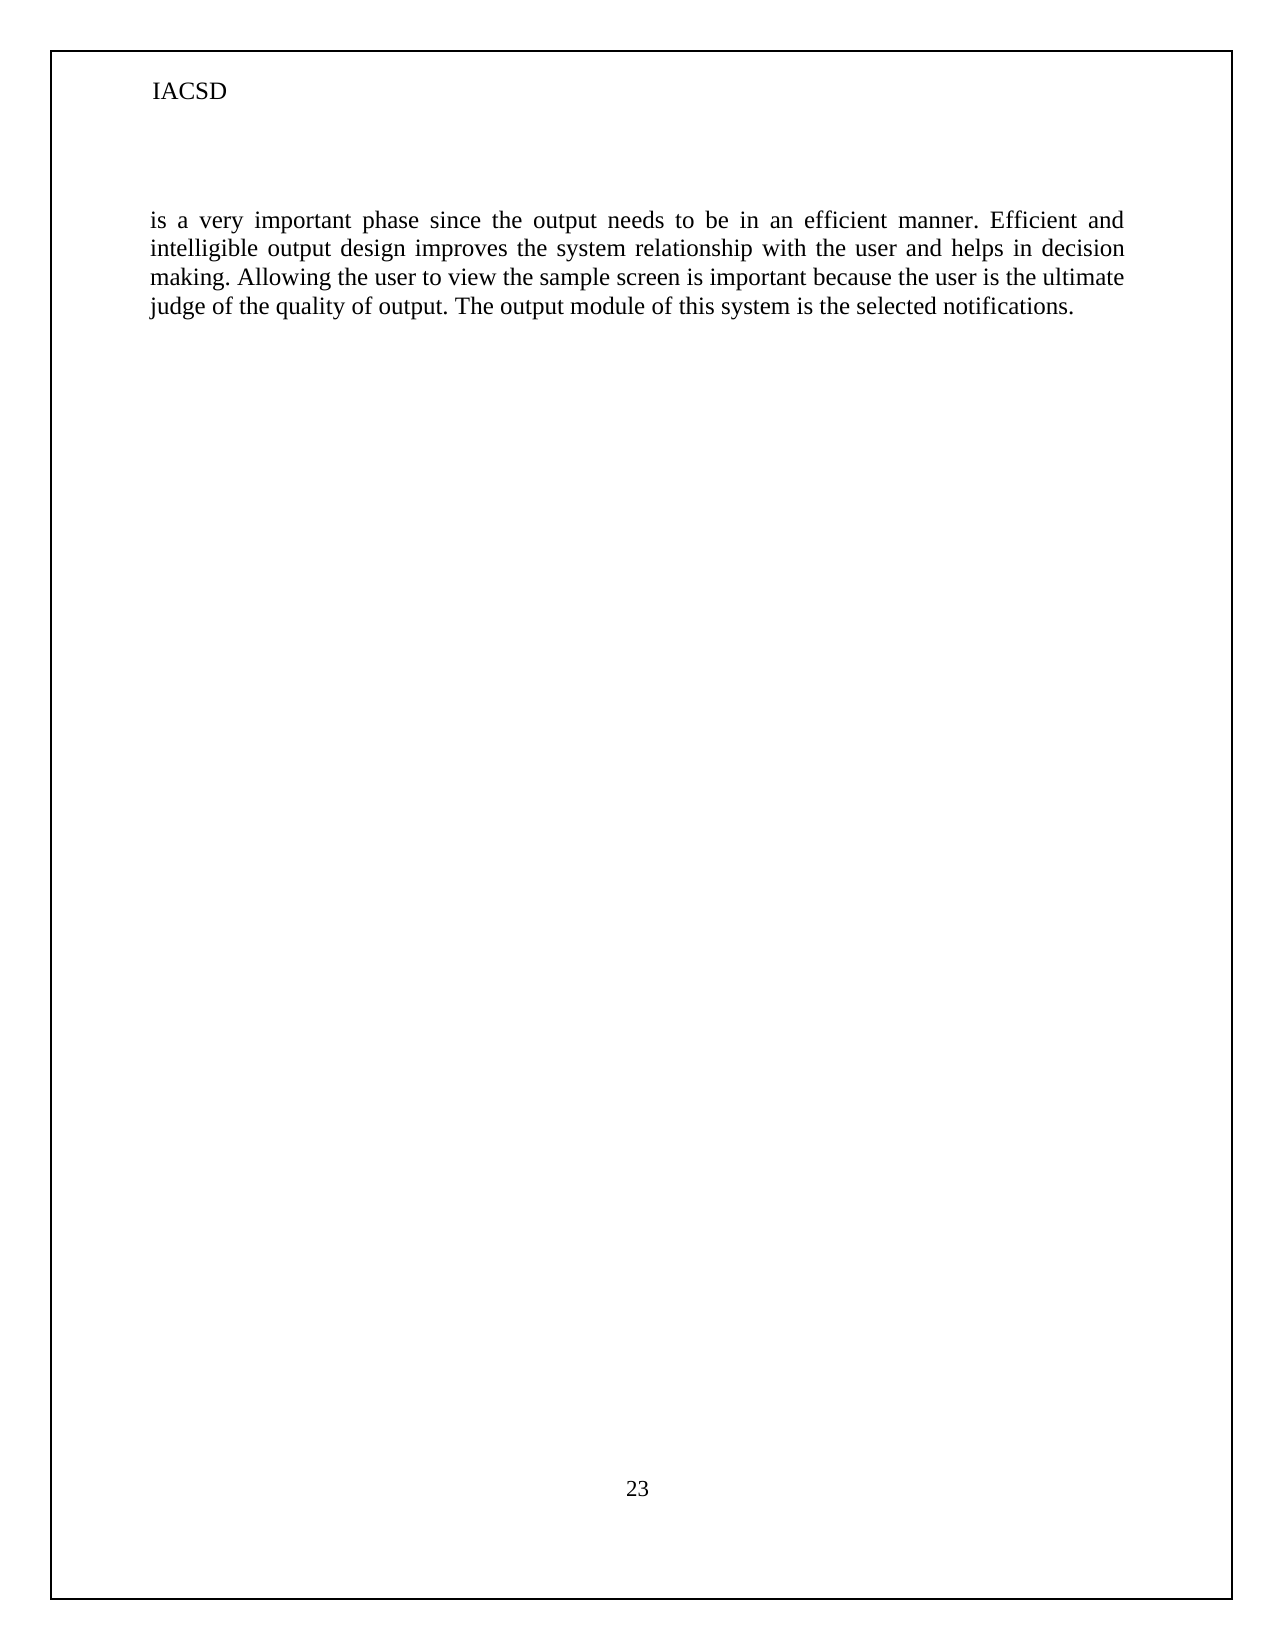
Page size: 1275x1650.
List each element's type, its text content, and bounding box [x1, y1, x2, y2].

text is a very important phase since the output needs to be in an efficient manner. Efficient and intelligible output design improves the system relationship with the user and helps in decision making. Allowing the user to view the sample screen is important because the user is the ultimate judge of the quality of output. The output module of this system is the selected notifications. [150, 205, 1126, 320]
